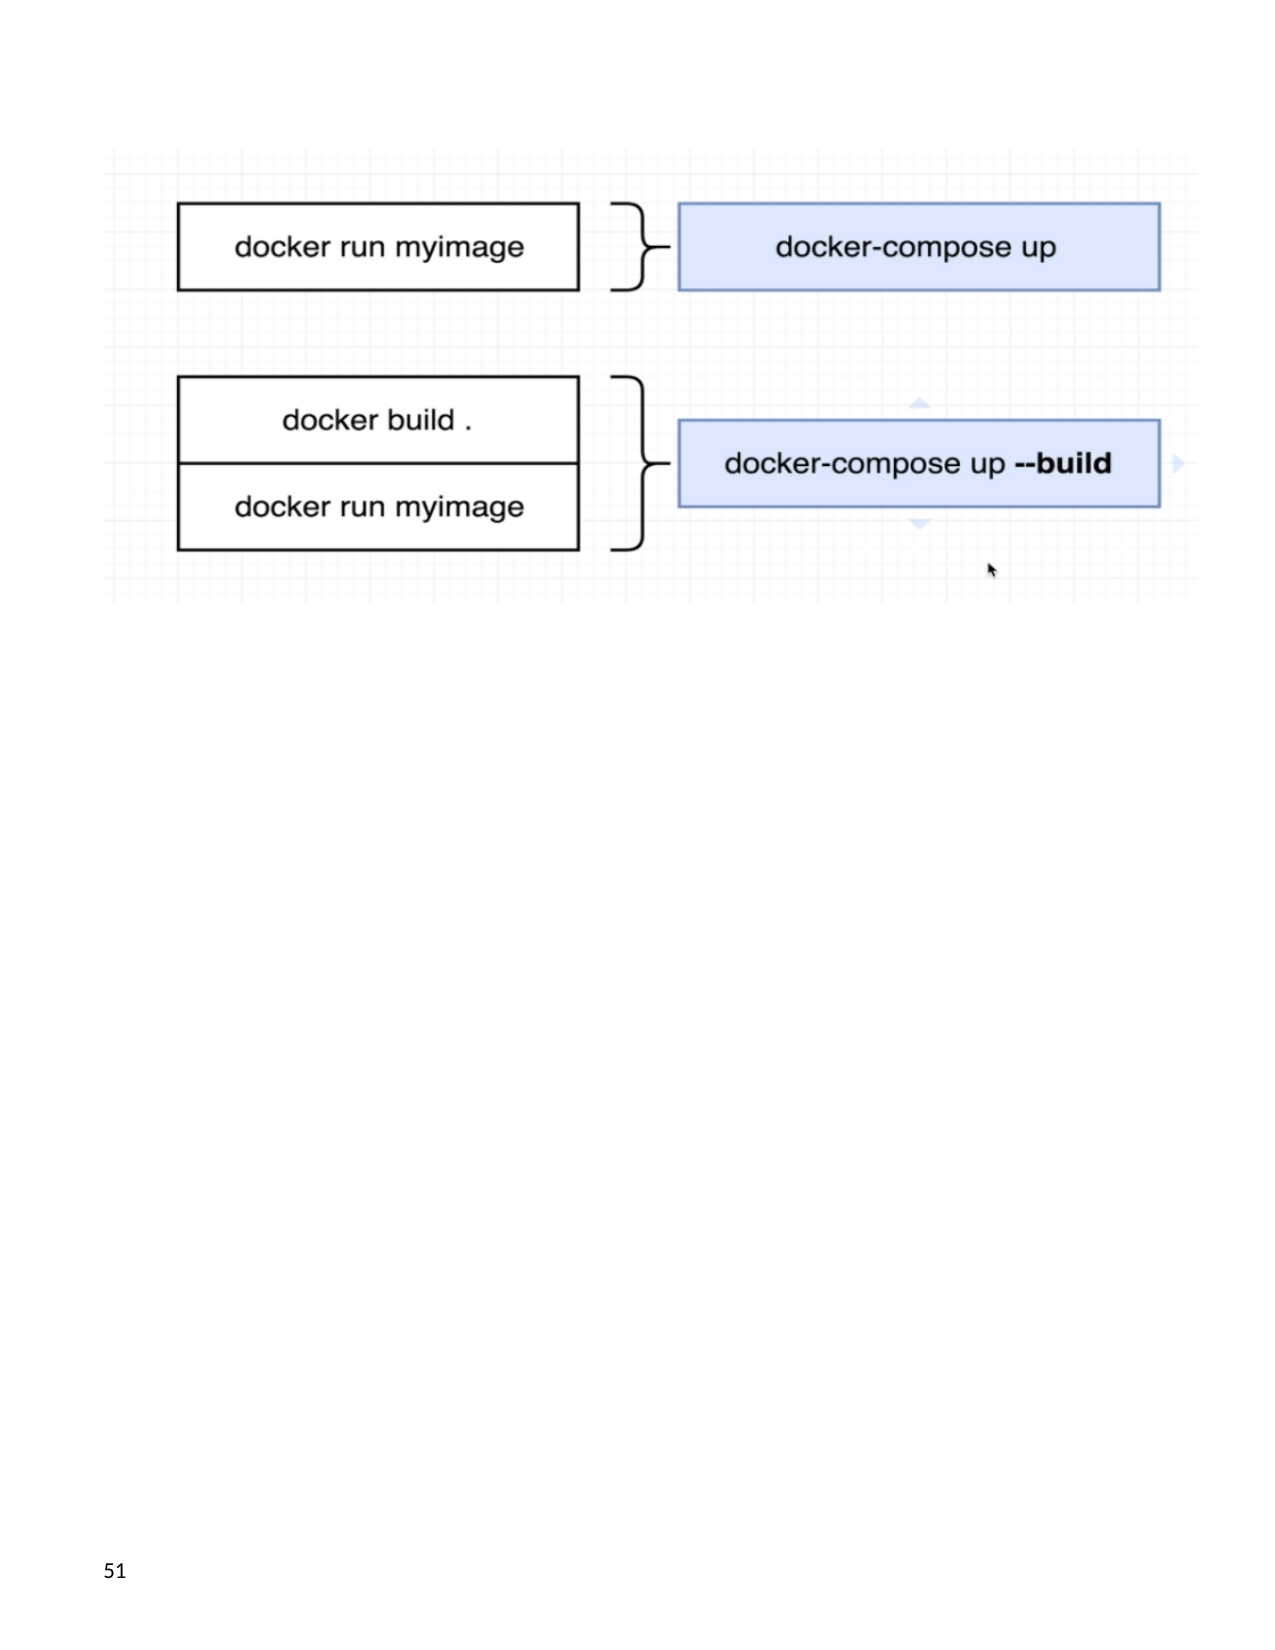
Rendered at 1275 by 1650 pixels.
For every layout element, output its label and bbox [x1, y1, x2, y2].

picture [103, 149, 1199, 603]
